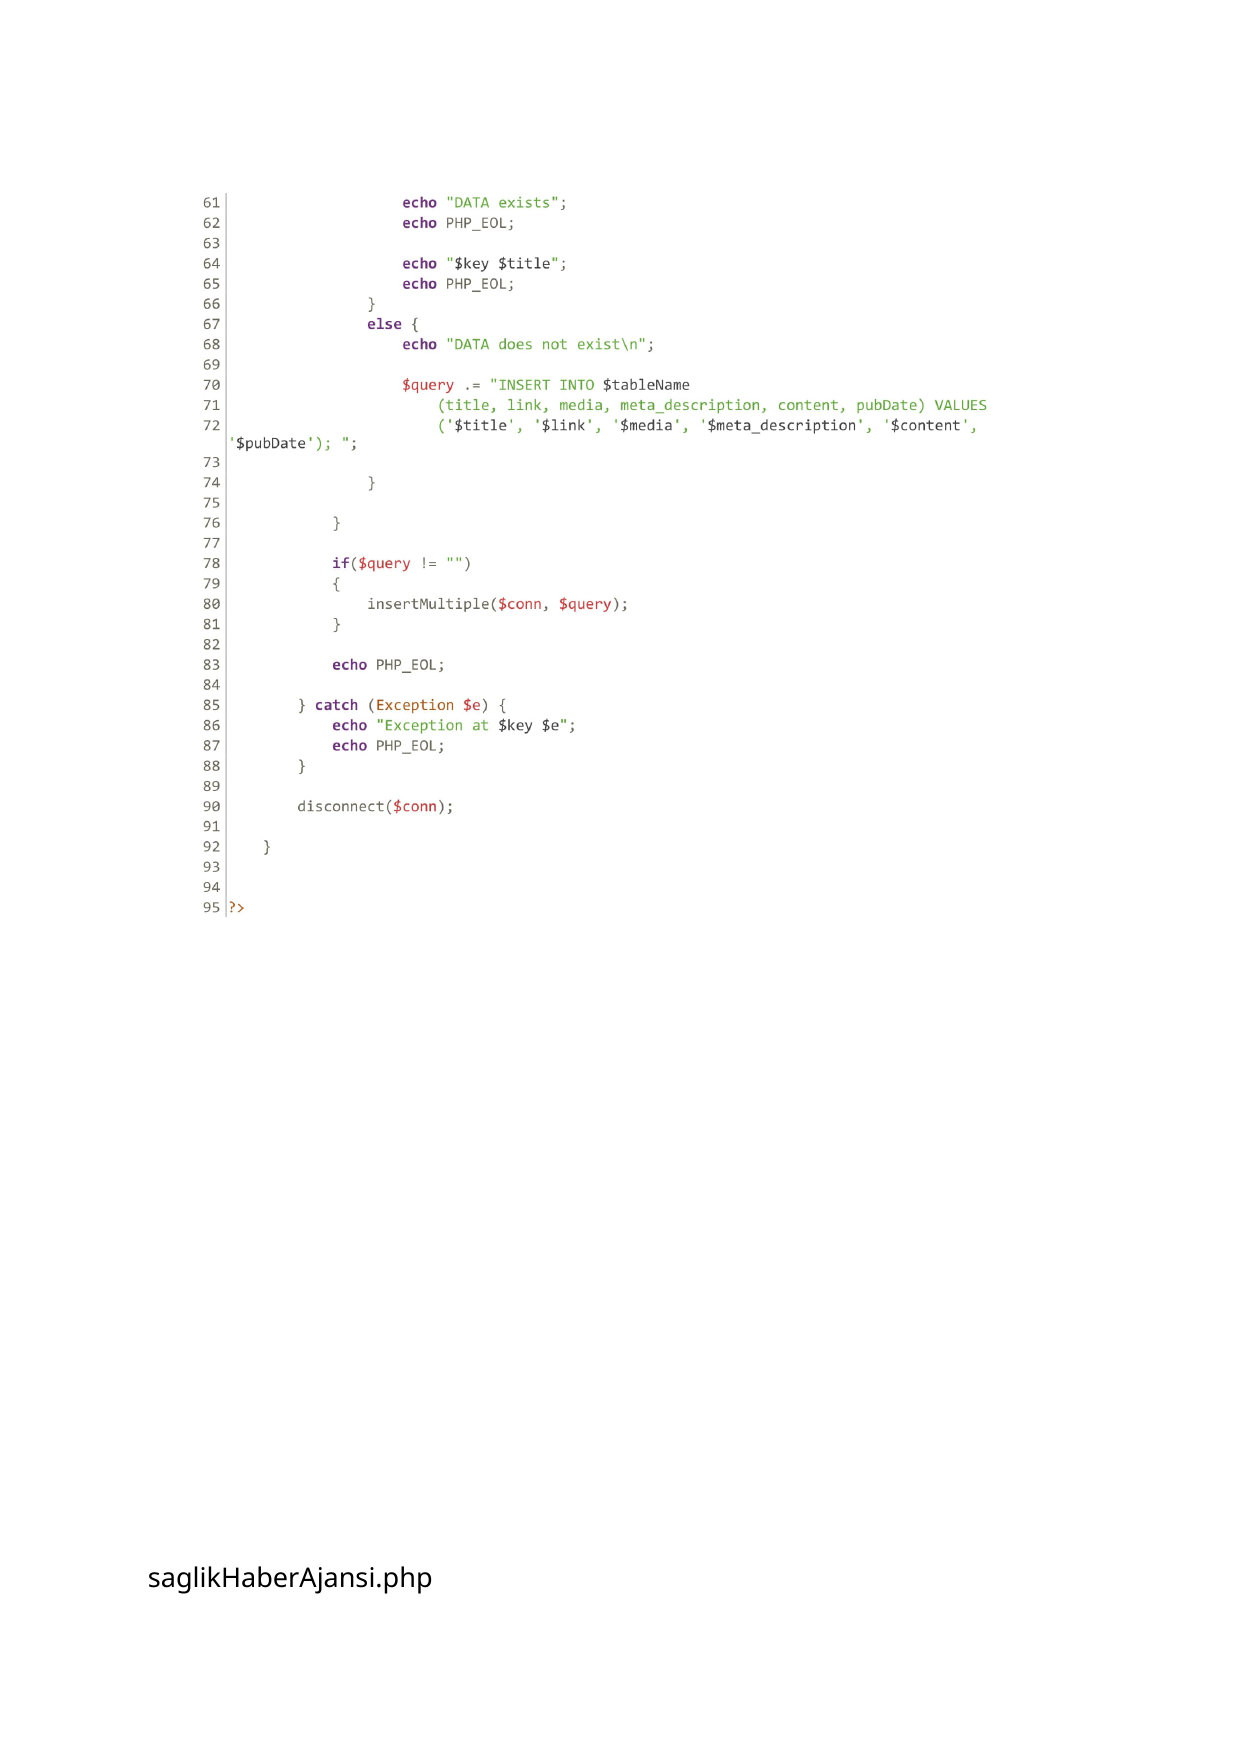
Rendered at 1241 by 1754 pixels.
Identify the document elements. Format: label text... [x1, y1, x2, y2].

picture [147, 147, 1092, 1483]
text saglikHaberAjansi.php [148, 1559, 1093, 1596]
